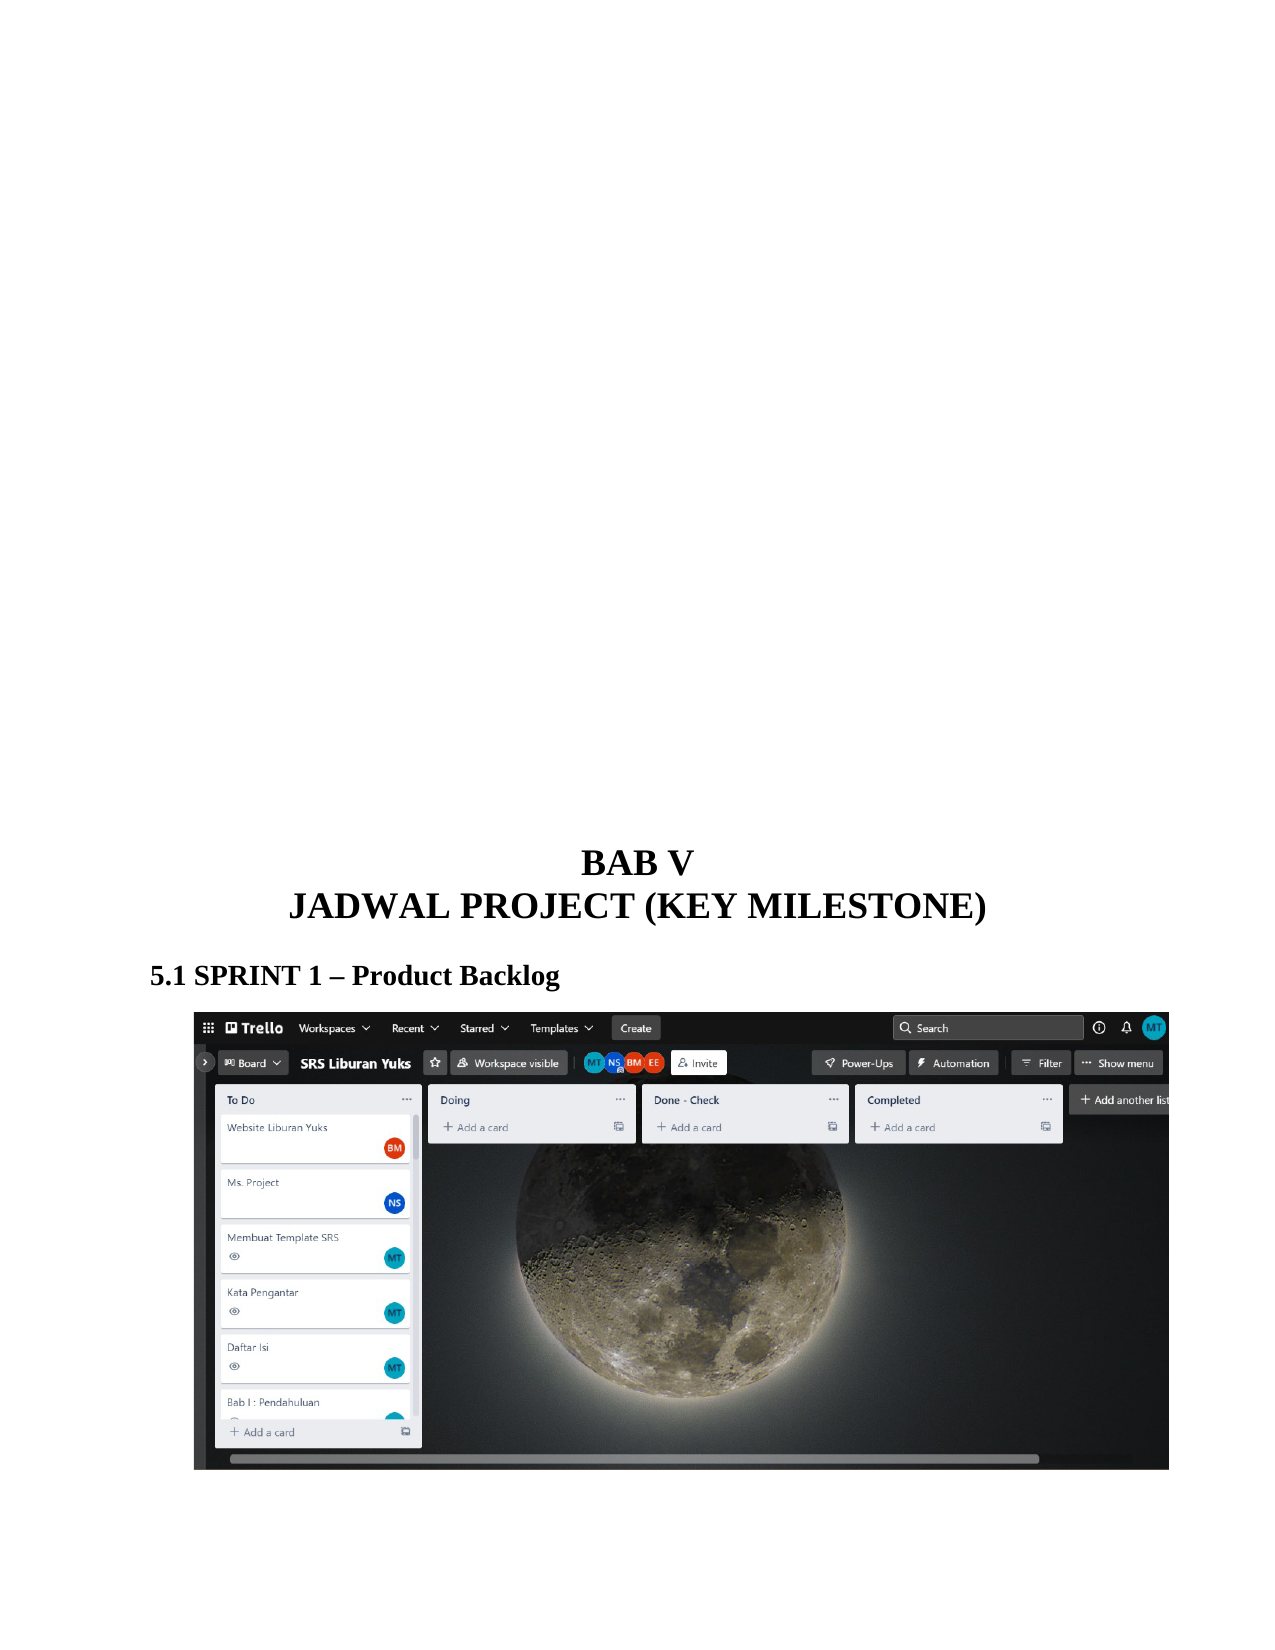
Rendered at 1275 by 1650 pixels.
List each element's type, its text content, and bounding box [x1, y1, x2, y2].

text JADWAL PROJECT (KEY MILESTONE) [150, 883, 1125, 926]
list SPRINT 1 – Product Backlog [150, 958, 1125, 991]
text BAB V [150, 840, 1125, 883]
picture [193, 1012, 1169, 1470]
